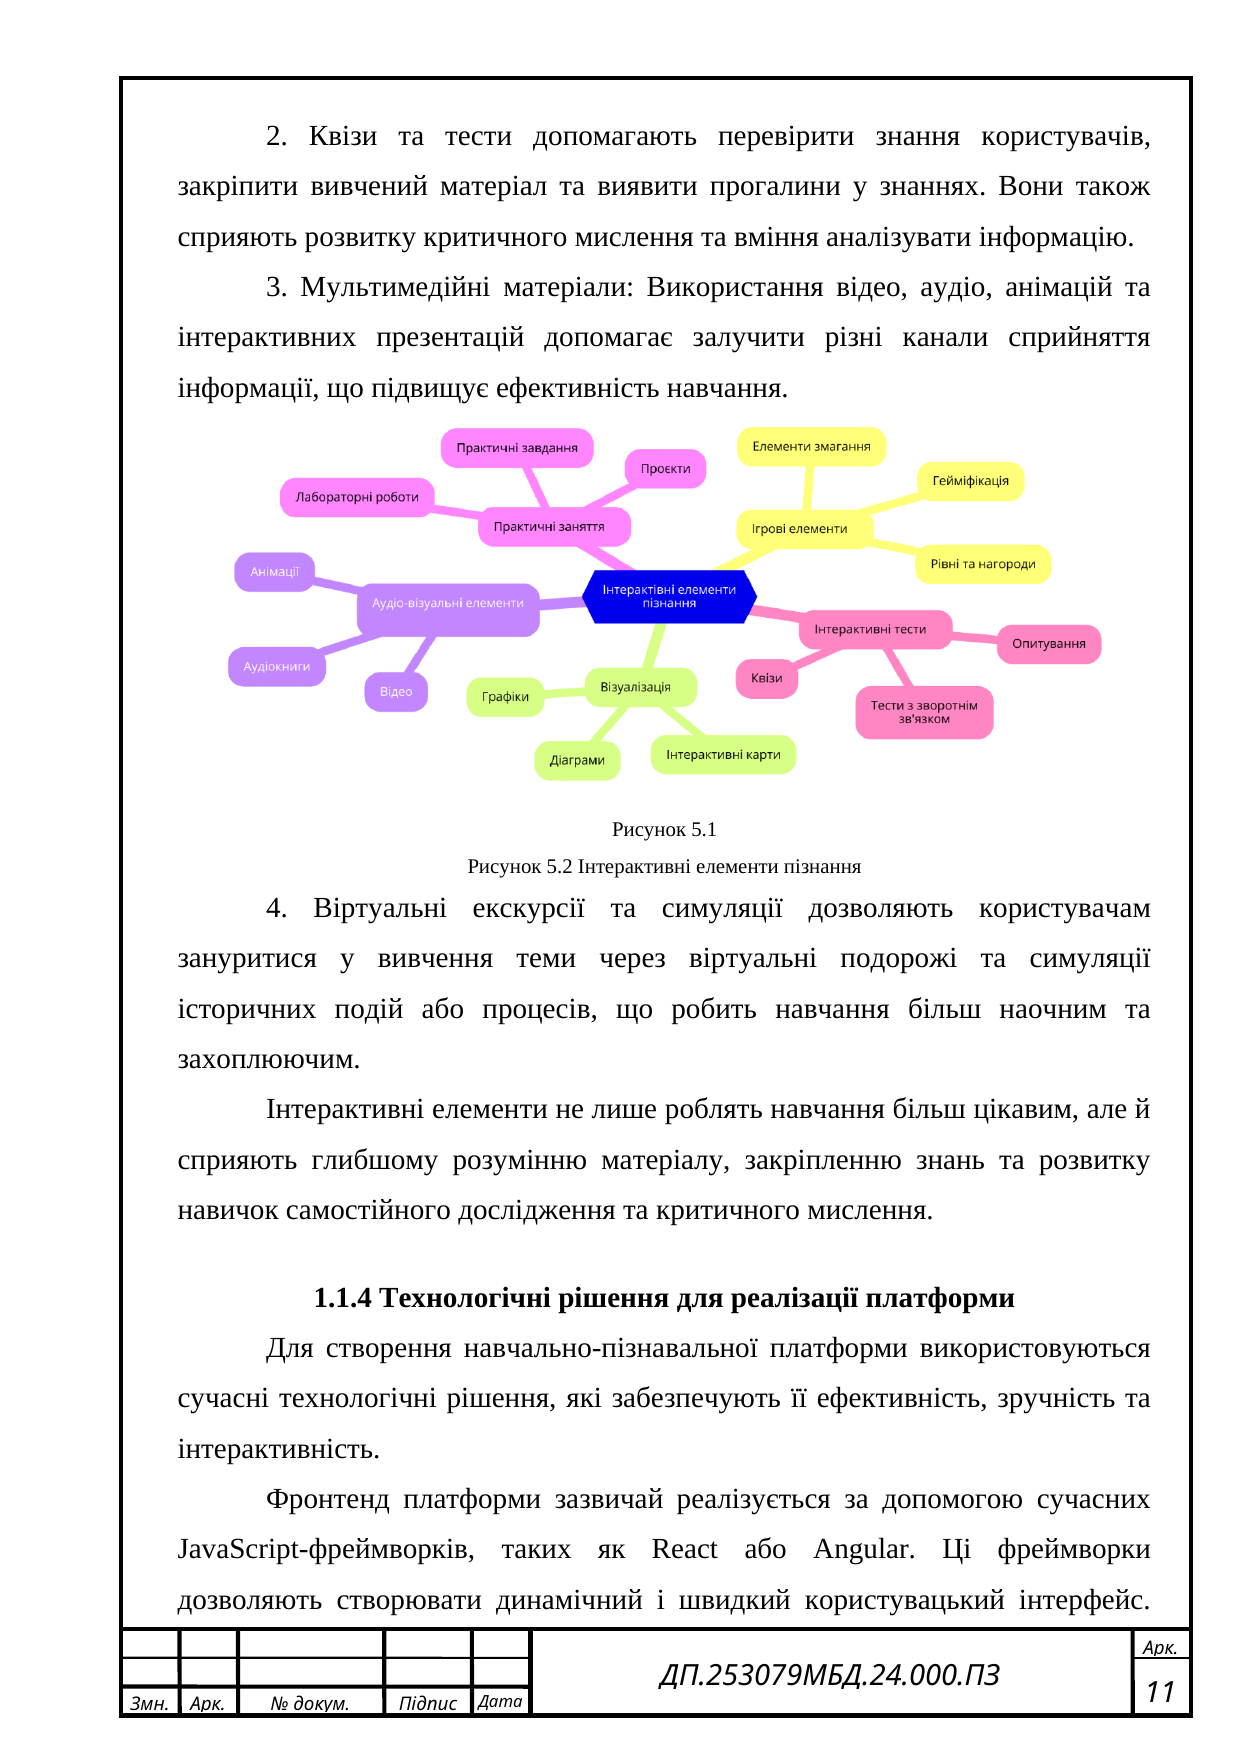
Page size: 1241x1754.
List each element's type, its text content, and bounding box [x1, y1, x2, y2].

subtitle 1.1.4 Технологічні рішення для реалізації платформи [177, 1280, 1152, 1313]
picture [220, 420, 1109, 788]
text 2. Квізи та тести допомагають перевірити знання користувачів, закріпити вивчений матеріал та виявити прогалини у знаннях. Вони також сприяють розвитку критичного мислення та вміння аналізувати інформацію. [177, 118, 1152, 252]
text Рисунок 5.1 [177, 817, 1152, 841]
text 4. Віртуальні екскурсії та симуляції дозволяють користувачам зануритися у вивчення теми через віртуальні подорожі та симуляції історичних подій або процесів, що робить навчання більш наочним та захоплюючим. [177, 890, 1152, 1075]
text Рисунок 5.2 Інтерактивні елементи пізнання [177, 854, 1152, 878]
text Для створення навчально-пізнавальної платформи використовуються сучасні технологічні рішення, які забезпечують її ефективність, зручність та інтерактивність. [177, 1330, 1152, 1464]
text 3. Мультимедійні матеріали: Використання відео, аудіо, анімацій та інтерактивних презентацій допомагає залучити різні канали сприйняття інформації, що підвищує ефективність навчання. [177, 269, 1152, 403]
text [177, 1481, 1152, 1615]
text Інтерактивні елементи не лише роблять навчання більш цікавим, але й сприяють глибшому розумінню матеріалу, закріпленню знань та розвитку навичок самостійного дослідження та критичного мислення. [177, 1091, 1152, 1226]
